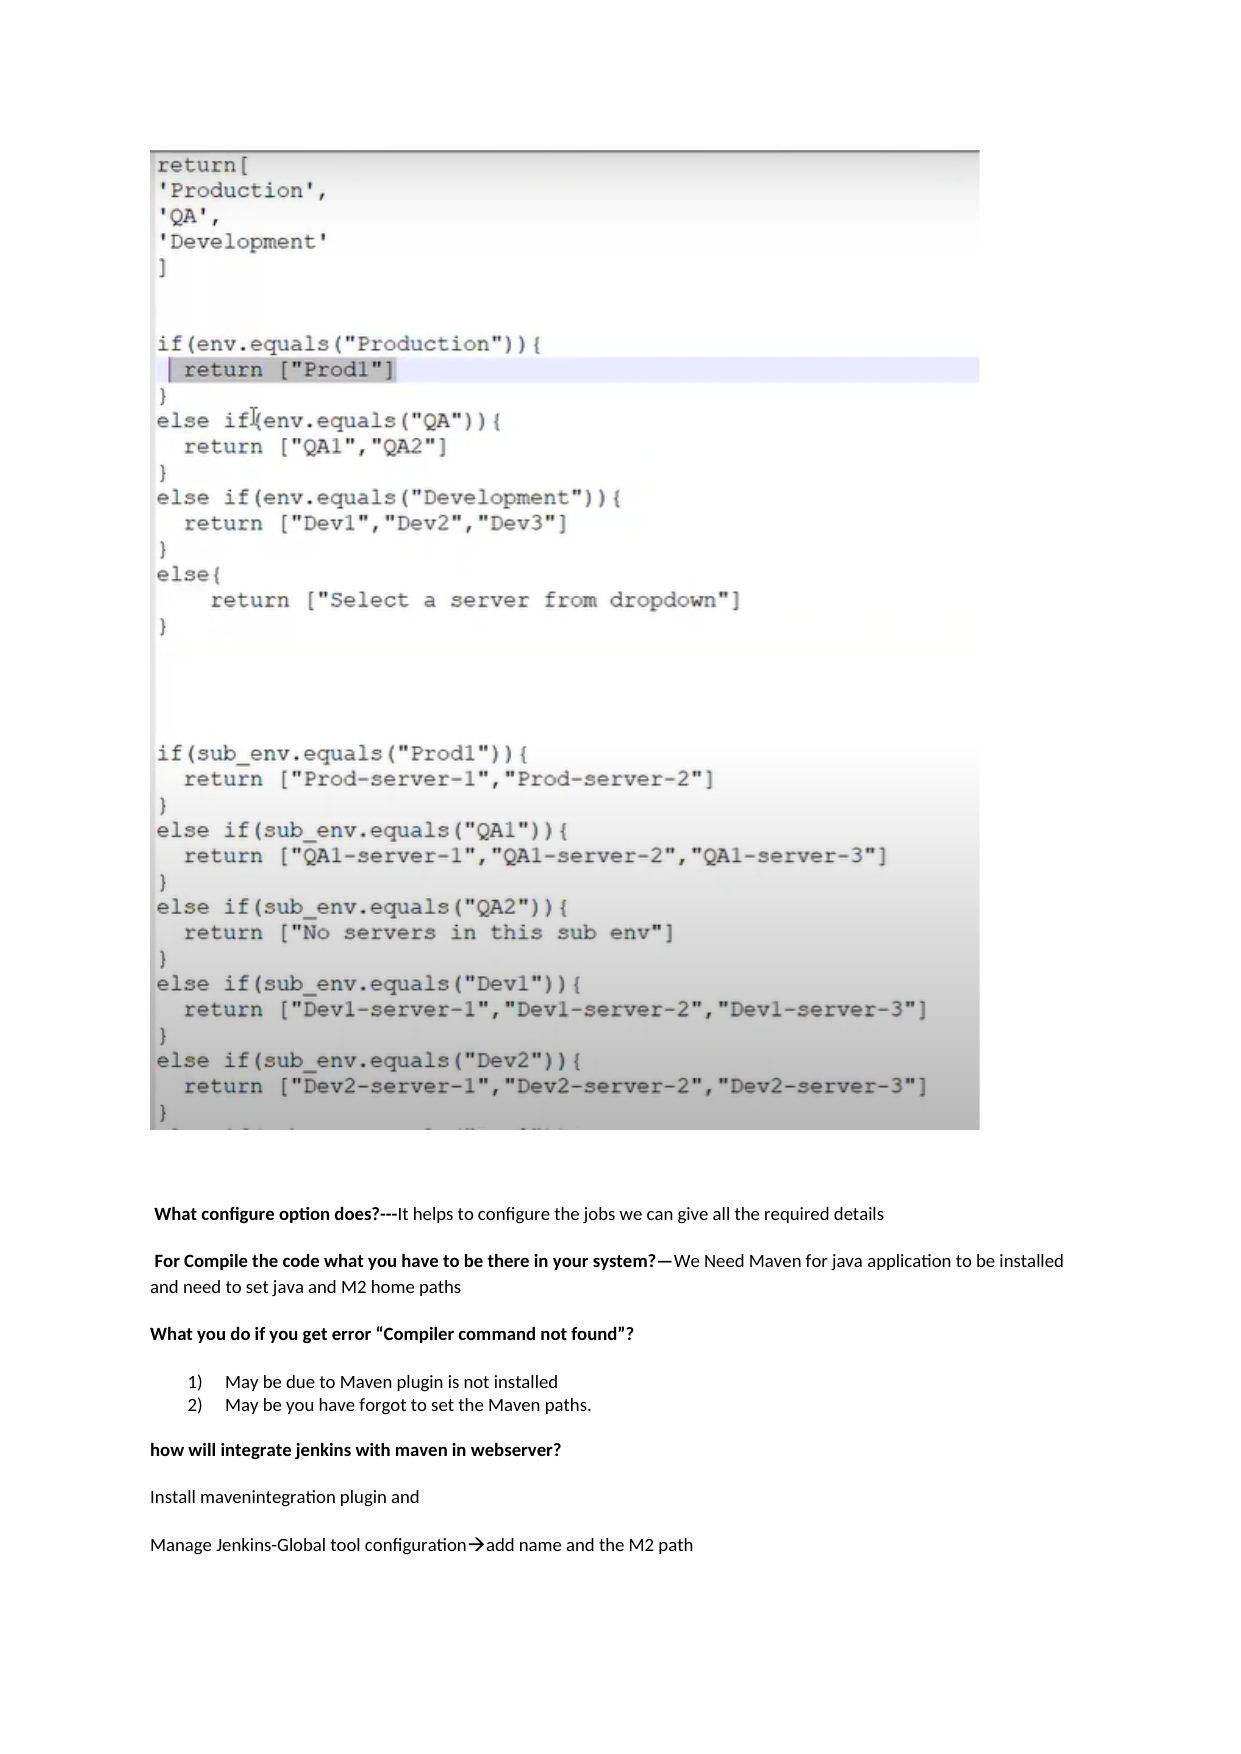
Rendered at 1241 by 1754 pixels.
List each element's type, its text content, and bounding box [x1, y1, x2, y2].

text Manage Jenkins-Global tool configurationadd name and the M2 path [150, 1533, 1090, 1556]
list May be you have forgot to set the Maven paths. [187, 1393, 1090, 1416]
text how will integrate jenkins with maven in webserver? [150, 1438, 1090, 1461]
text For Compile the code what you have to be there in your system?—We Need Maven for java application to be installed and need to set java and M2 home paths [150, 1249, 1090, 1298]
text What configure option does?---It helps to configure the jobs we can give all the required details [150, 1202, 1090, 1225]
text What you do if you get error “Compiler command not found”? [150, 1323, 1090, 1346]
text Install mavenintegration plugin and [150, 1486, 1090, 1509]
picture [150, 150, 980, 1130]
list May be due to Maven plugin is not installed [187, 1370, 1090, 1393]
